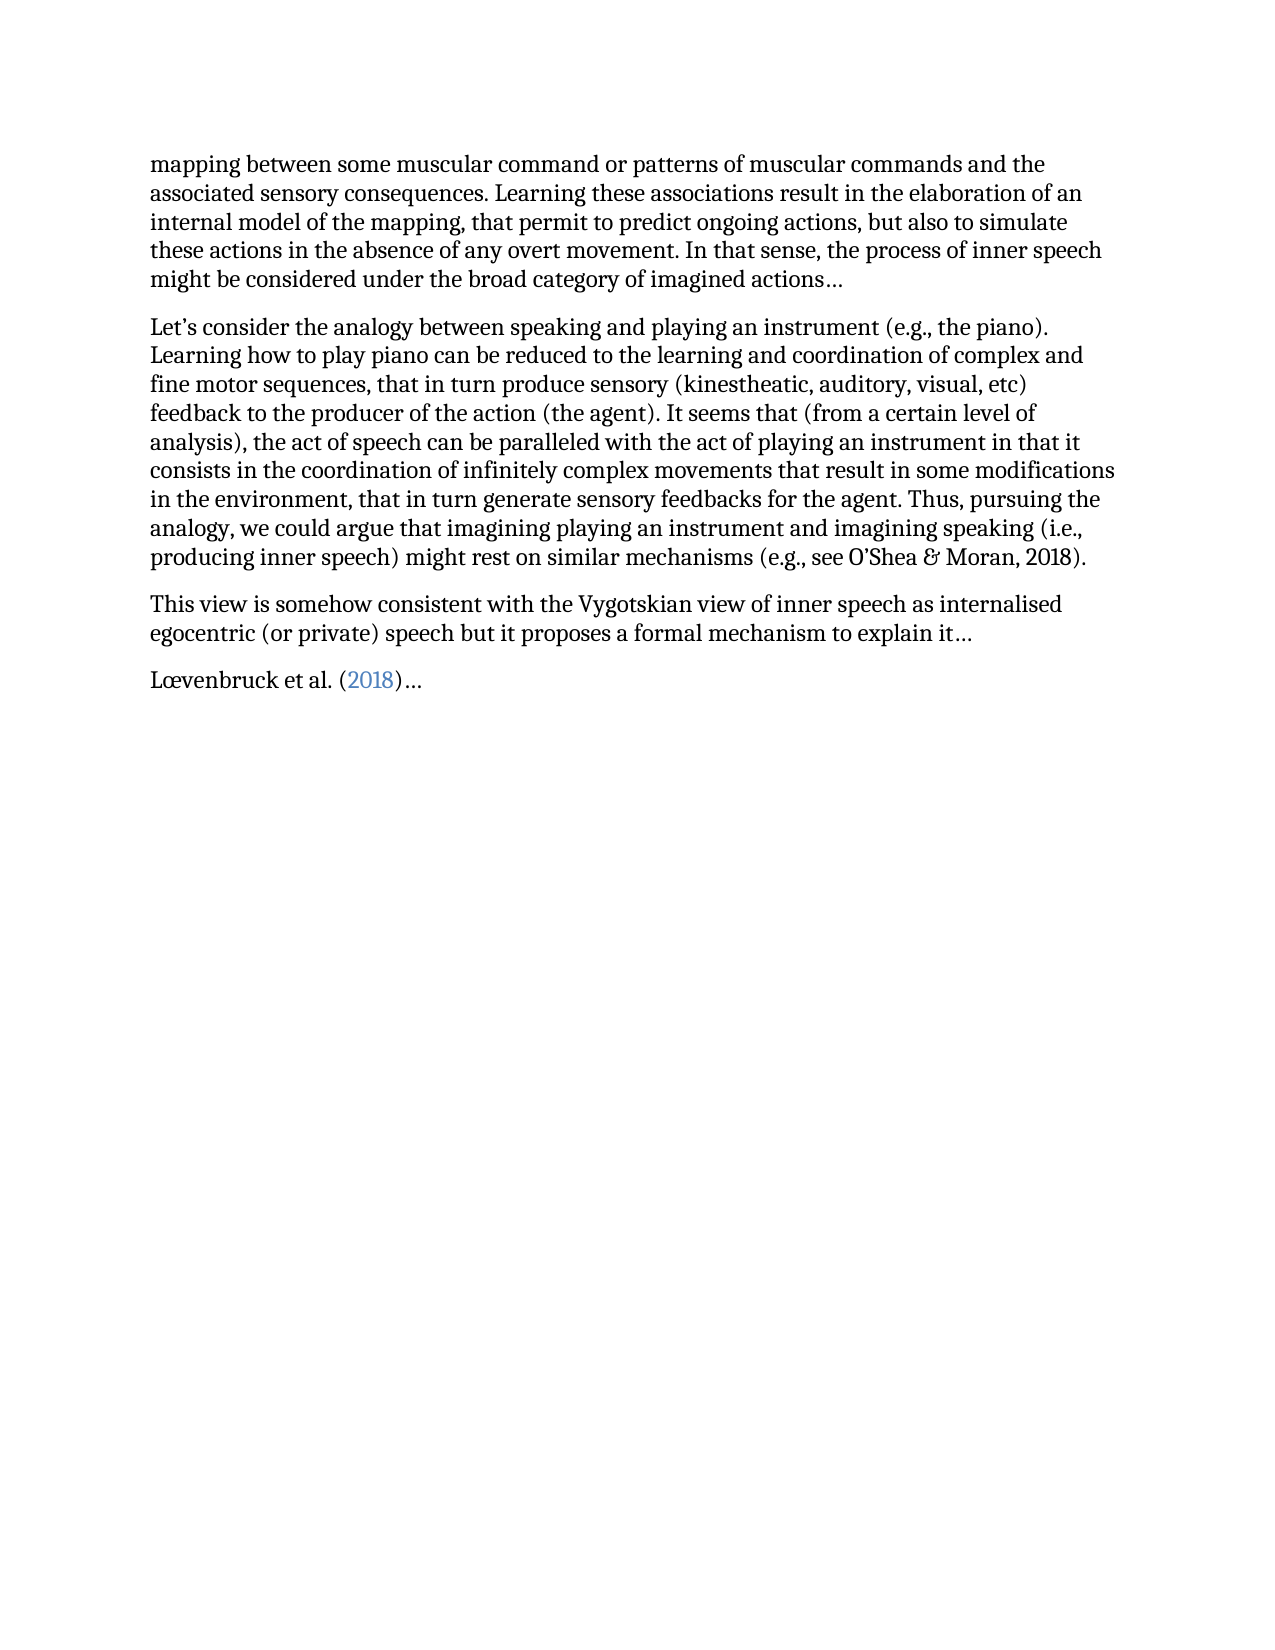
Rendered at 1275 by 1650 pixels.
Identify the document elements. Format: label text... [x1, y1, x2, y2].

text Lœvenbruck et al. (2018)… [150, 666, 1125, 695]
text Let’s consider the analogy between speaking and playing an instrument (e.g., the piano). Learning how to play piano can be reduced to the learning and coordination of complex and fine motor sequences, that in turn produce sensory (kinestheatic, auditory, visual, etc) feedback to the producer of the action (the agent). It seems that (from a certain level of analysis), the act of speech can be paralleled with the act of playing an instrument in that it consists in the coordination of infinitely complex movements that result in some modifications in the environment, that in turn generate sensory feedbacks for the agent. Thus, pursuing the analogy, we could argue that imagining playing an instrument and imagining speaking (i.e., producing inner speech) might rest on similar mechanisms (e.g., see O’Shea & Moran, 2018). [150, 312, 1125, 571]
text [150, 150, 1125, 294]
text This view is somehow consistent with the Vygotskian view of inner speech as internalised egocentric (or private) speech but it proposes a formal mechanism to explain it… [150, 590, 1125, 647]
